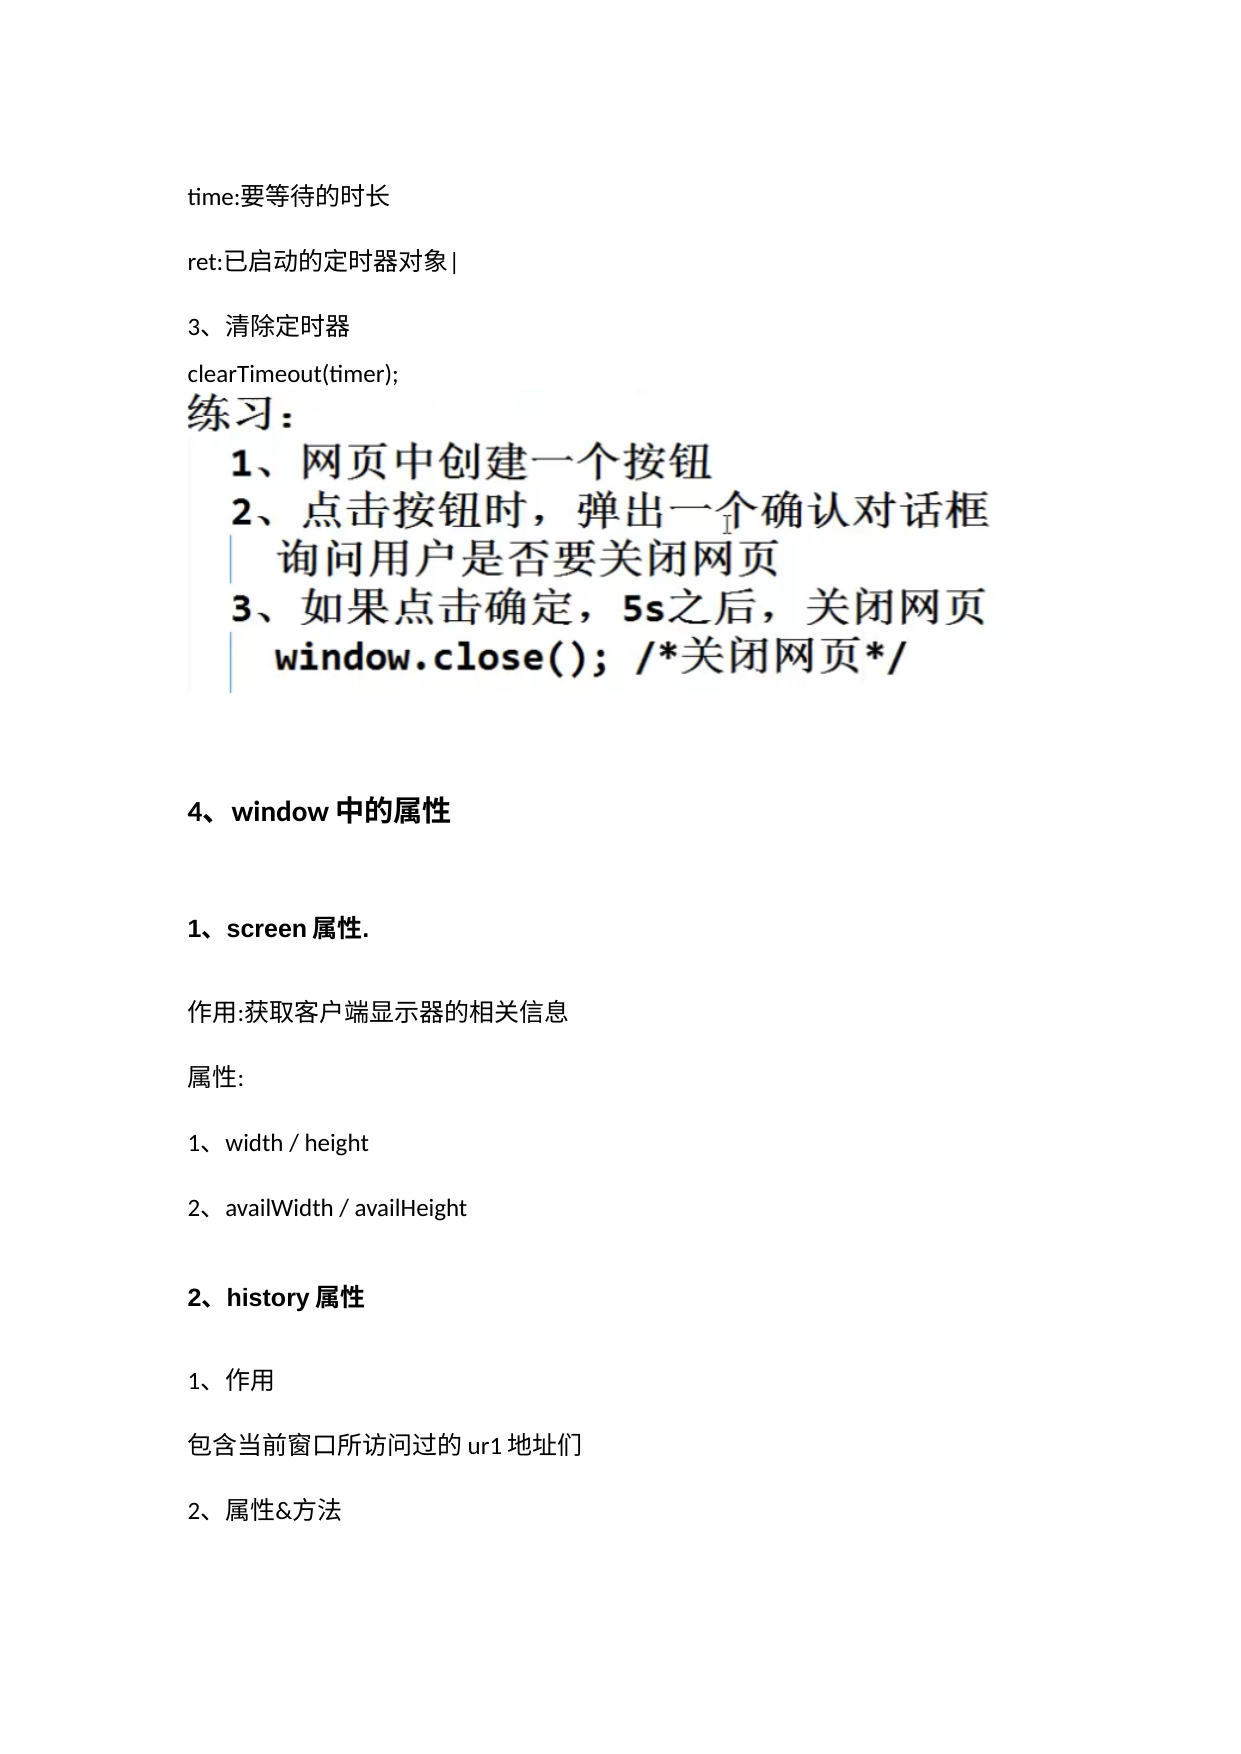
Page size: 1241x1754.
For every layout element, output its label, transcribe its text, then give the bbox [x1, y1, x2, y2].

text 2、availWidth / availHeight [187, 1173, 1053, 1238]
text ret:已启动的定时器对象| [187, 227, 1053, 292]
text 1、width / height [187, 1108, 1053, 1173]
text 属性: [187, 1043, 1053, 1108]
subtitle 4、window中的属性 [187, 776, 1053, 841]
subtitle 1、screen属性. [187, 894, 1053, 959]
subtitle 2、history属性 [187, 1263, 1053, 1328]
text 2、属性&方法 [187, 1476, 1053, 1541]
picture [187, 389, 1047, 693]
text clearTimeout(timer); [187, 357, 1053, 389]
text 作用:获取客户端显示器的相关信息 [187, 978, 1053, 1043]
text 包含当前窗口所访问过的ur1地址们 [187, 1411, 1053, 1476]
text time:要等待的时长 [187, 162, 1053, 227]
text 1、作用 [187, 1346, 1053, 1411]
text 3、清除定时器 [187, 292, 1053, 357]
